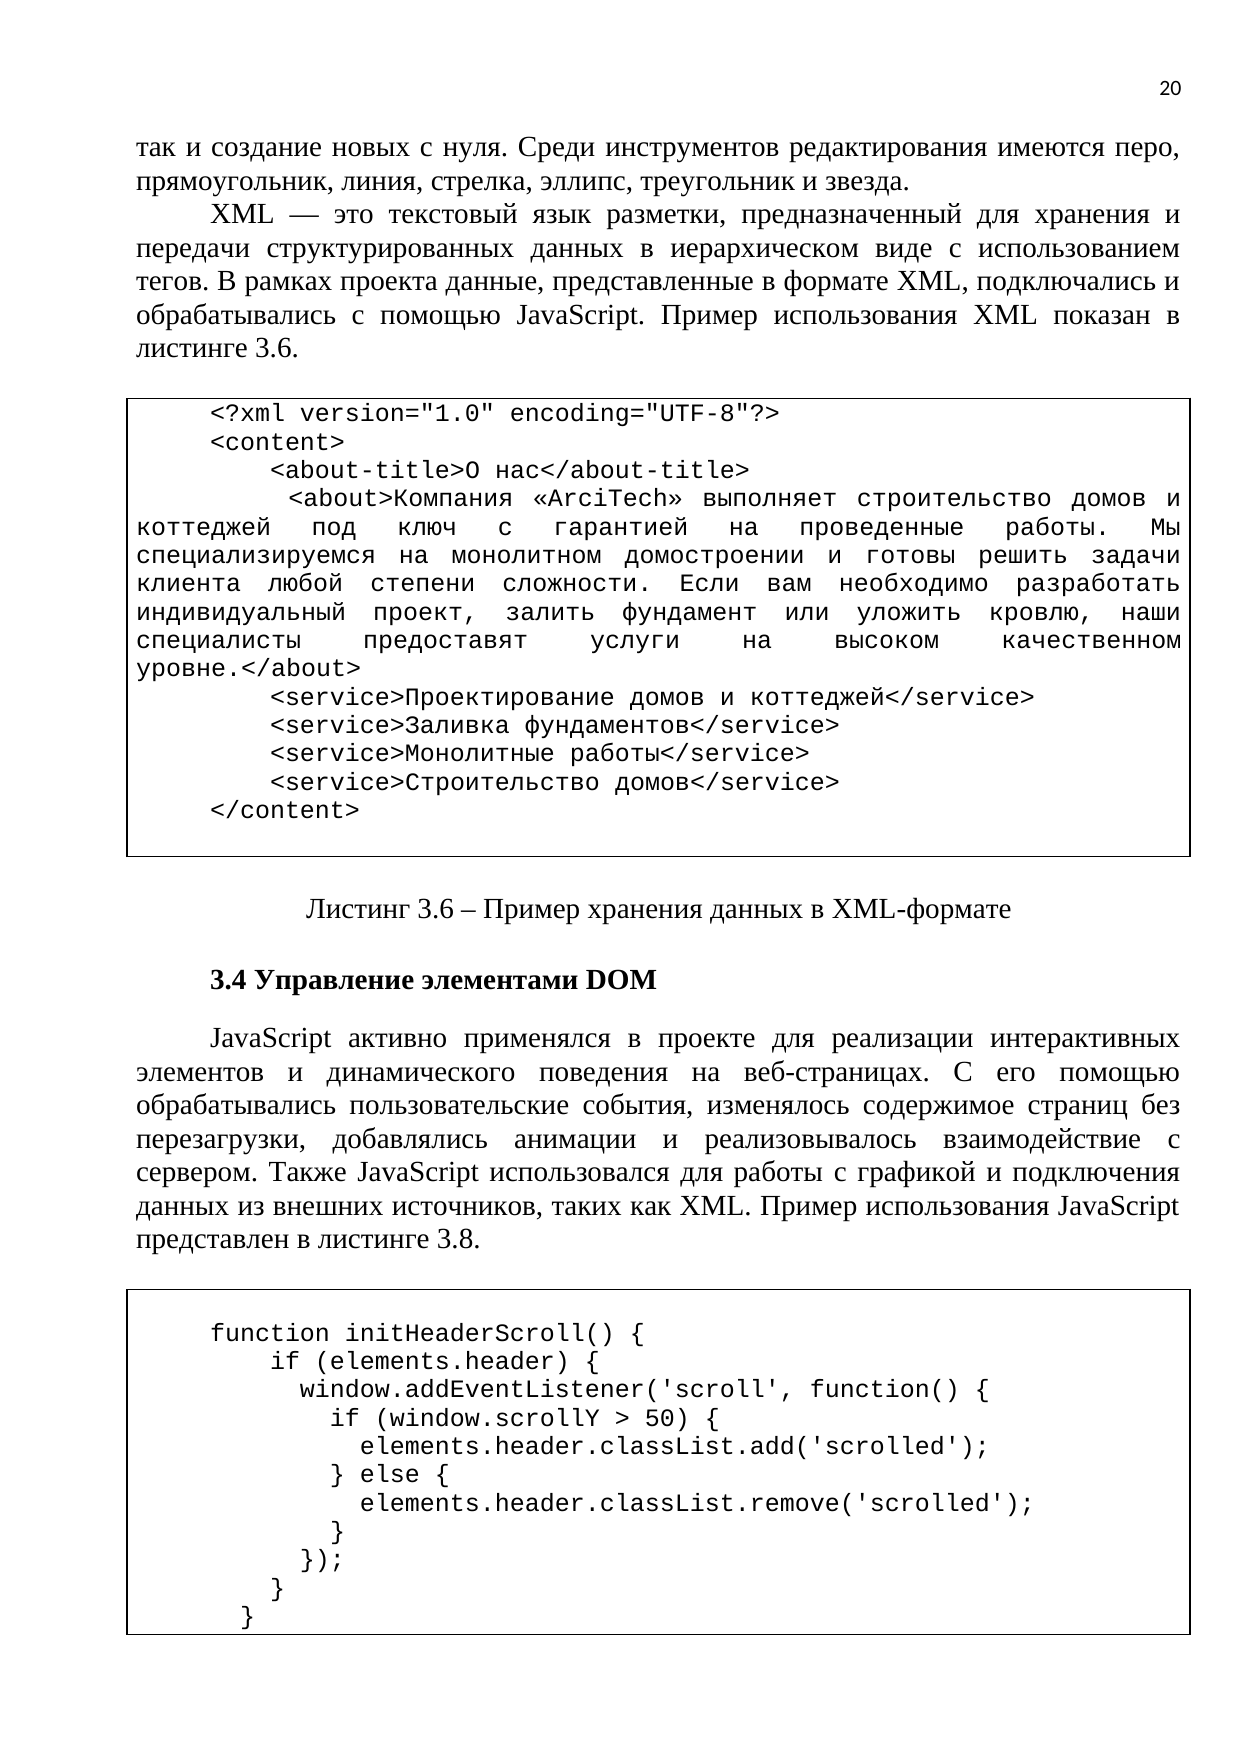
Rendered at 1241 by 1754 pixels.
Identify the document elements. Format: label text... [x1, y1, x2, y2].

text if (window.scrollY > 50) { [136, 1405, 1181, 1433]
text if (elements.header) { [136, 1348, 1181, 1377]
text JavaScript активно применялся в проекте для реализации интерактивных элементов и динамического поведения на веб-страницах. С его помощью обрабатывались пользовательские события, изменялось содержимое страниц без перезагрузки, добавлялись анимации и реализовывалось взаимодействие с сервером. Также JavaScript использовался для работы с графикой и подключения данных из внешних источников, таких как XML. Пример использования JavaScript представлен в листинге 3.8. [136, 1020, 1181, 1255]
text 3.4 Управление элементами DOM [136, 962, 1181, 995]
text <service>Заливка фундаментов</service> [136, 712, 1181, 741]
text <about>Компания «ArciTech» выполняет строительство домов и коттеджей под ключ с гарантией на проведенные работы. Мы специализируемся на монолитном домостроении и готовы решить задачи клиента любой степени сложности. Если вам необходимо разработать индивидуальный проект, залить фундамент или уложить кровлю, наши специалисты предоставят услуги на высоком качественном уровне.</about> [136, 486, 1181, 684]
text }); [136, 1547, 1181, 1575]
text Листинг 3.6 – Пример хранения данных в XML-формате [136, 891, 1181, 924]
text elements.header.classList.remove('scrolled'); [136, 1490, 1181, 1518]
text <service>Строительство домов</service> [136, 769, 1181, 797]
text } else { [136, 1462, 1181, 1490]
text </content> [136, 797, 1181, 826]
text function initHeaderScroll() { [136, 1320, 1181, 1348]
text <service>Проектирование домов и коттеджей</service> [136, 684, 1181, 712]
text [136, 129, 1181, 196]
text } [136, 1518, 1181, 1547]
text <?xml version="1.0" encoding="UTF-8"?> [128, 399, 1189, 429]
text } [136, 1575, 1181, 1600]
text window.addEventListener('scroll', function() { [136, 1377, 1181, 1405]
text <about-title>О нас</about-title> [136, 457, 1181, 486]
text elements.header.classList.add('scrolled'); [136, 1433, 1181, 1462]
text } [128, 1600, 1189, 1634]
text <content> [136, 429, 1181, 457]
text <service>Монолитные работы</service> [136, 741, 1181, 769]
text XML — это текстовый язык разметки, предназначенный для хранения и передачи структурированных данных в иерархическом виде с использованием тегов. В рамках проекта данные, представленные в формате XML, подключались и обрабатывались с помощью JavaScript. Пример использования XML показан в листинге 3.6. [136, 196, 1181, 364]
